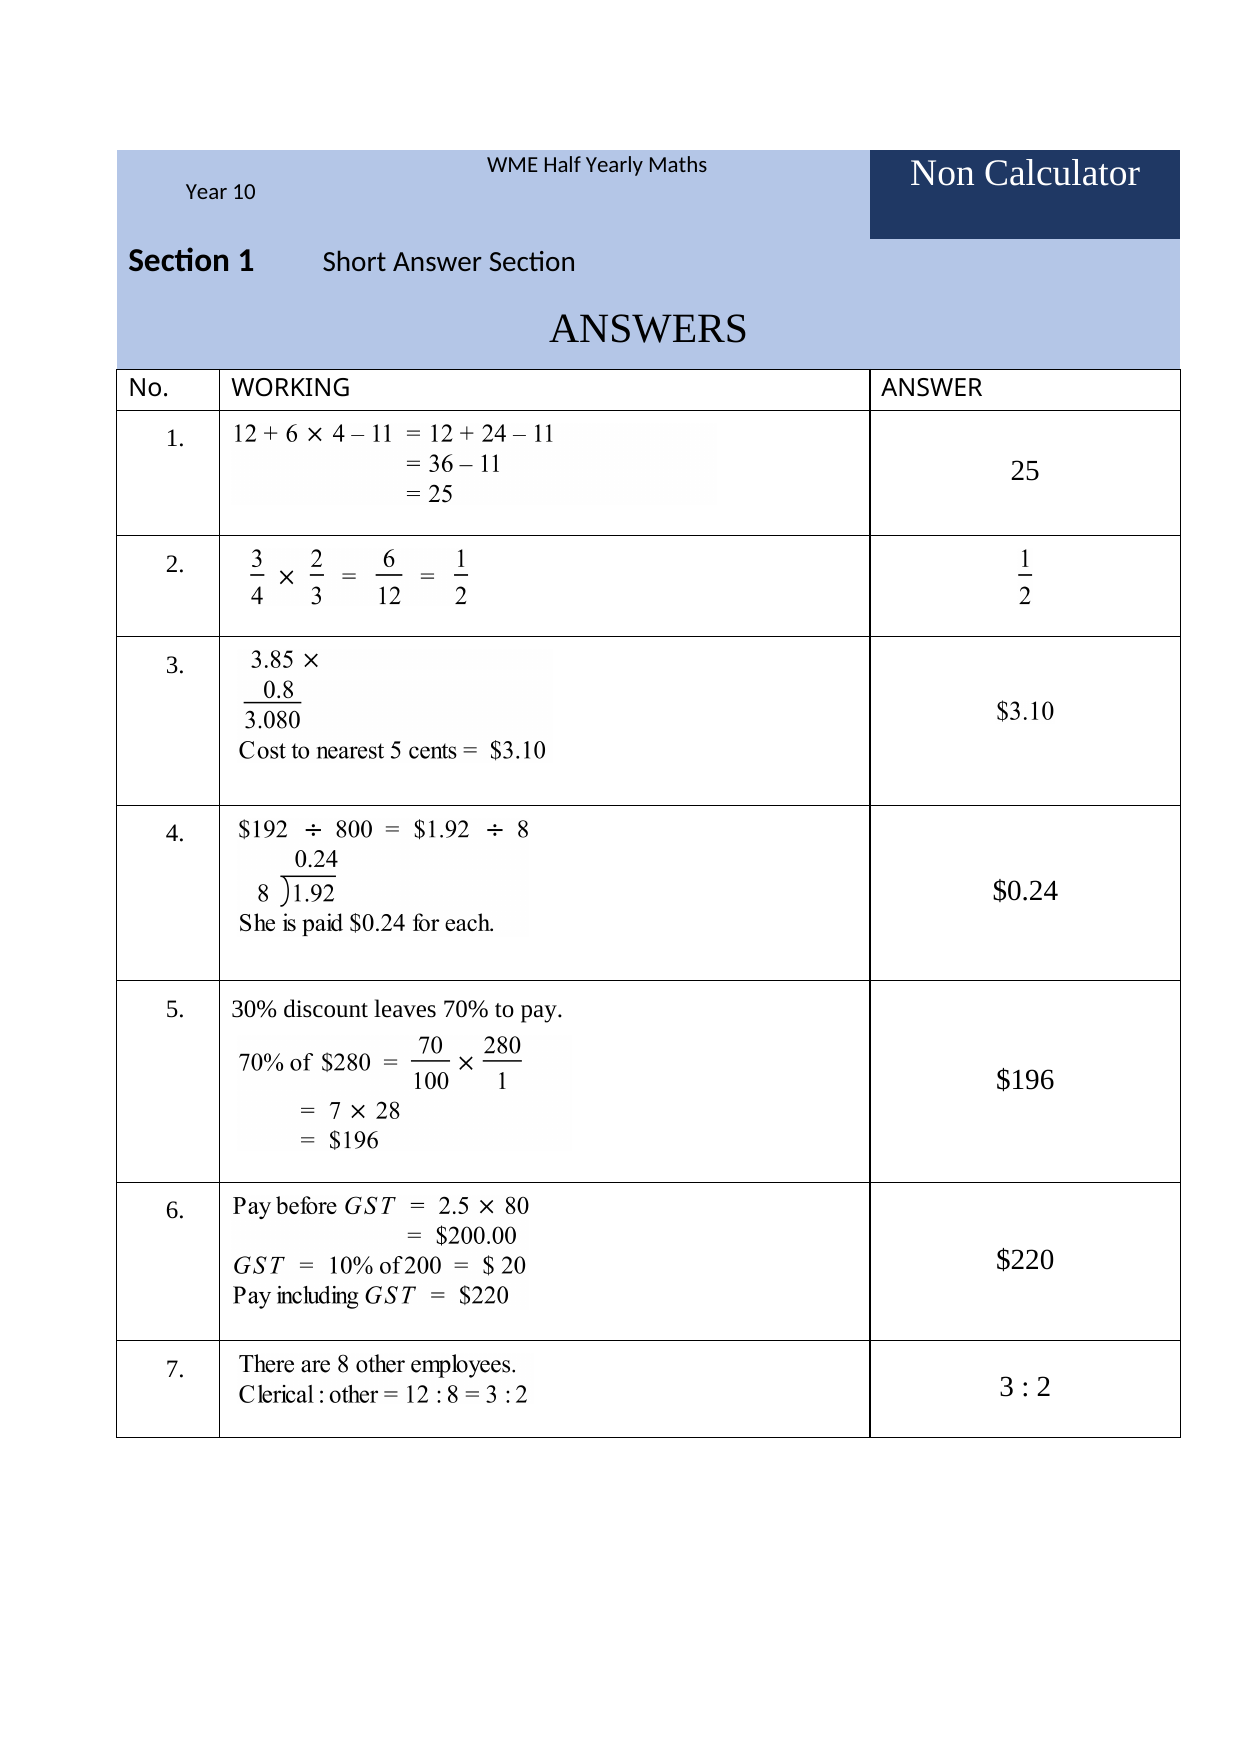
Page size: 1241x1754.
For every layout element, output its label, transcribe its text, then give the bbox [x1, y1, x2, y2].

table_cell ANSWER [871, 370, 1180, 410]
table_cell $220 [871, 1183, 1180, 1340]
table_cell [871, 536, 1180, 636]
table_cell 30% discount leaves 70% to pay. [220, 981, 869, 1182]
picture [237, 818, 530, 937]
table_cell [117, 1183, 219, 1340]
table_cell No. [117, 370, 219, 410]
picture [237, 649, 553, 763]
table_cell [220, 806, 869, 980]
table_cell 3 : 2 [871, 1341, 1180, 1437]
table_cell $196 [871, 981, 1180, 1182]
picture [231, 423, 717, 505]
table_cell [117, 806, 219, 980]
table_cell [220, 1183, 869, 1340]
table_cell [117, 637, 219, 805]
table_cell [117, 981, 219, 1182]
table_cell [220, 1341, 869, 1437]
table_cell Section 1 Short Answer Section [117, 239, 1180, 304]
table_cell ANSWERS [117, 304, 1180, 369]
picture [995, 700, 1055, 724]
table_cell [117, 536, 219, 636]
table_cell [220, 411, 869, 535]
picture [237, 1353, 535, 1404]
table_cell [220, 637, 869, 805]
table_cell $0.24 [871, 806, 1180, 980]
table_cell WORKING [220, 370, 869, 410]
table_cell [220, 536, 869, 636]
picture [249, 548, 469, 606]
table_cell 25 [871, 411, 1180, 535]
picture [1017, 548, 1033, 606]
table_cell [117, 1341, 219, 1437]
table_cell [871, 637, 1180, 805]
picture [237, 1035, 572, 1151]
picture [231, 1195, 530, 1310]
table_cell [117, 411, 219, 535]
table_header Non Calculator [870, 150, 1180, 239]
